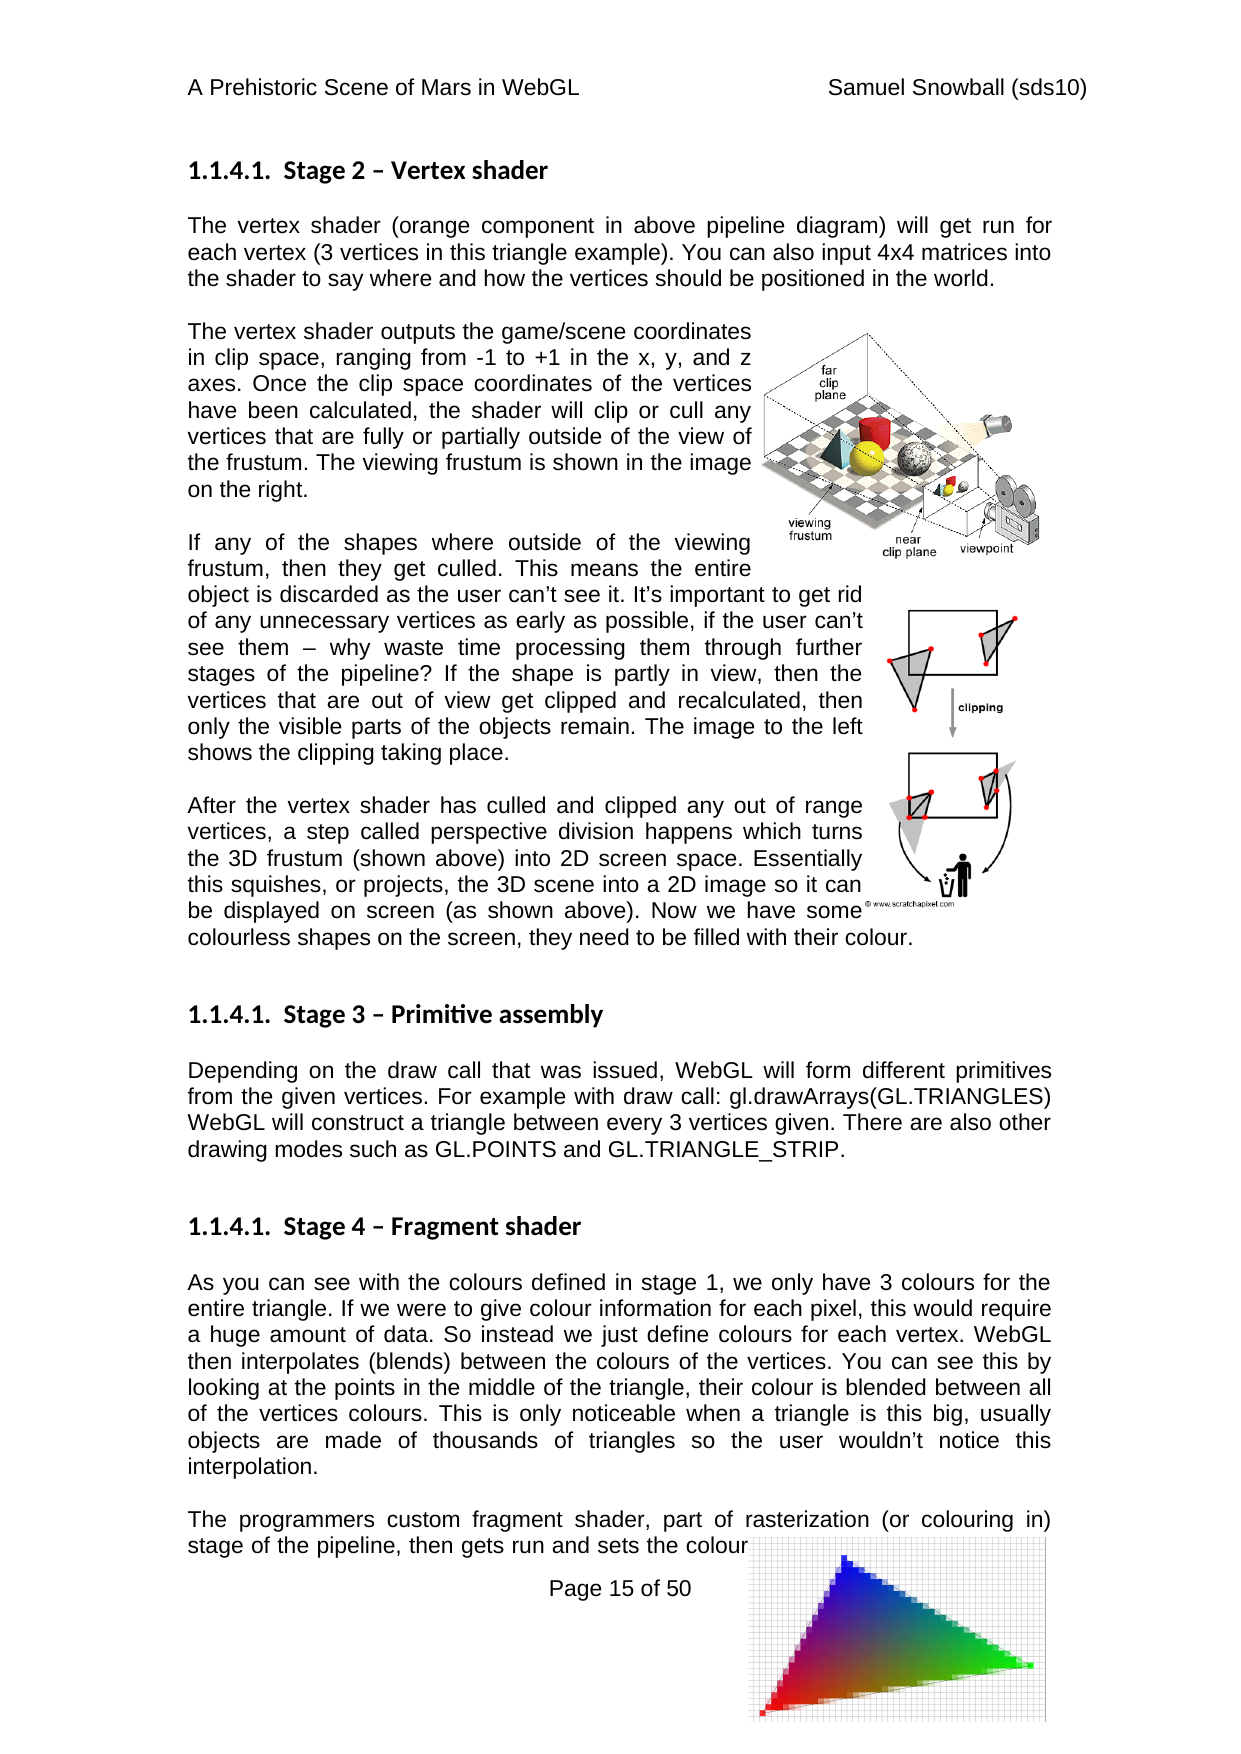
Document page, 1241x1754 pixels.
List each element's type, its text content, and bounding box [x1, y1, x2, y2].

picture [863, 766, 1041, 792]
subtitle 1.1.4.1. Stage 2 – Vertex shader [187, 153, 1053, 186]
subtitle 1.1.4.1. Stage 4 – Fragment shader [187, 1209, 1053, 1242]
text The vertex shader (orange component in above pipeline diagram) will get run for each vertex (3 vertices in this triangle example). You can also input 4x4 matrices into the shader to say where and how the vertices should be positioned in the world. [187, 212, 1053, 291]
text As you can see with the colours defined in stage 1, we only have 3 colours for the entire triangle. If we were to give colour information for each pixel, this would require a huge amount of data. So instead we just define colours for each vertex. WebGL then interpolates (blends) between the colours of the vertices. You can see this by looking at the points in the middle of the triangle, their colour is blended between all of the vertices colours. This is only noticeable when a triangle is this big, usually objects are made of thousands of triangles so the user wouldn’t notice this interpolation. [187, 1269, 1053, 1479]
subtitle 1.1.4.1. Stage 3 – Primitive assembly [187, 997, 1053, 1030]
text The vertex shader outputs the game/scene coordinates in clip space, ranging from -1 to +1 in the x, y, and z axes. Once the clip space coordinates of the vertices have been calculated, the shader will clip or cull any vertices that are fully or partially outside of the view of the frustum. The viewing frustum is shown in the image on the right. [187, 318, 1053, 502]
text If any of the shapes where outside of the viewing frustum, then they get culled. This means the entire object is discarded as the user can’t see it. It’s important to get rid of any unnecessary vertices as early as possible, if the user can’t see them – why waste time processing them through further stages of the pipeline? If the shape is partly in view, then the vertices that are out of view get clipped and recalculated, then only the visible parts of the objects remain. The image to the left shows the clipping taking place. [187, 528, 1053, 766]
text After the vertex shader has culled and clipped any out of range vertices, a step called perspective division happens which turns the 3D frustum (shown above) into 2D screen space. Essentially this squishes, or projects, the 3D scene into a 2D image so it can be displayed on screen (as shown above). Now we have some colourless shapes on the screen, they need to be filled with their colour. [187, 792, 1053, 950]
picture [748, 1558, 1046, 1722]
picture [752, 502, 1053, 528]
text Depending on the draw call that was issued, WebGL will form different primitives from the given vertices. For example with draw call: gl.drawArrays(GL.TRIANGLES) WebGL will construct a triangle between every 3 vertices given. There are also other drawing modes such as GL.POINTS and GL.TRIANGLE_STRIP. [187, 1057, 1053, 1162]
